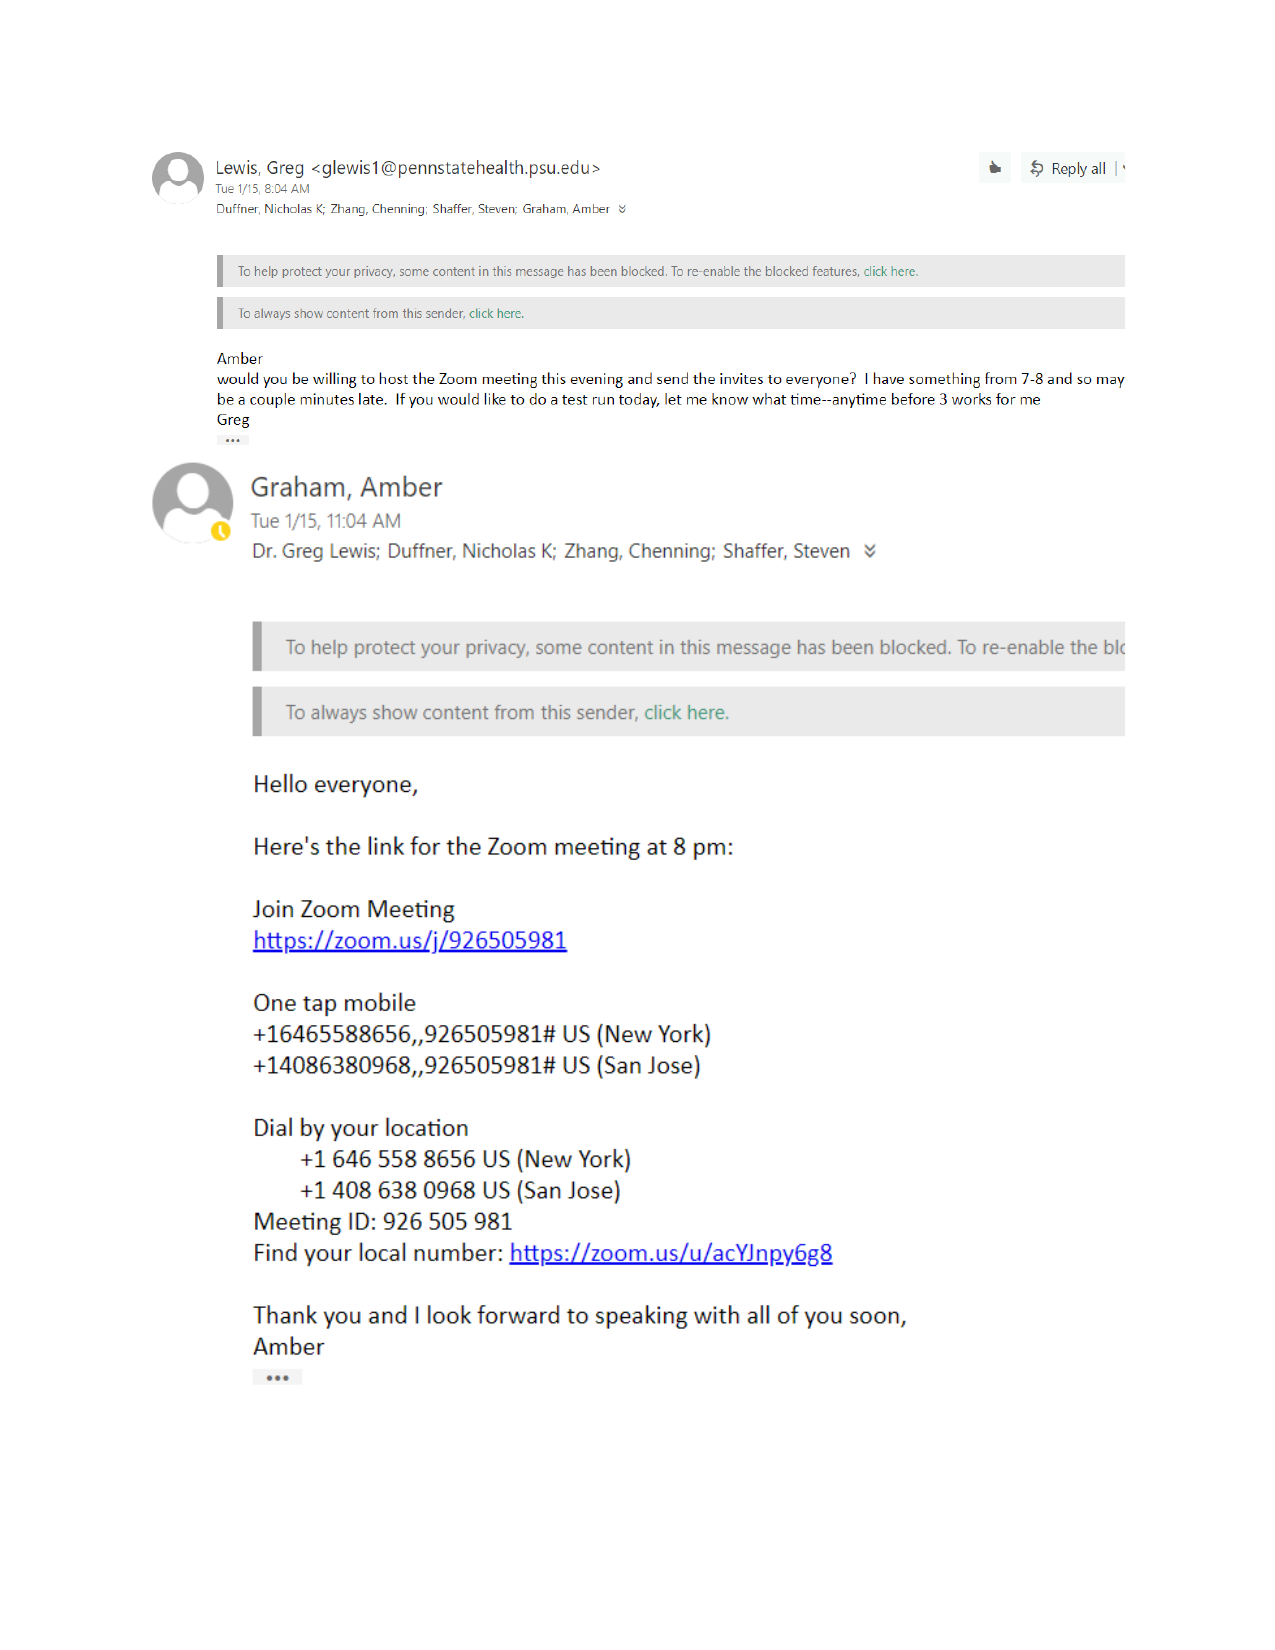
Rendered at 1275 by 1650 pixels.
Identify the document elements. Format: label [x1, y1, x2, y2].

picture [150, 150, 1125, 452]
picture [150, 456, 1125, 1390]
